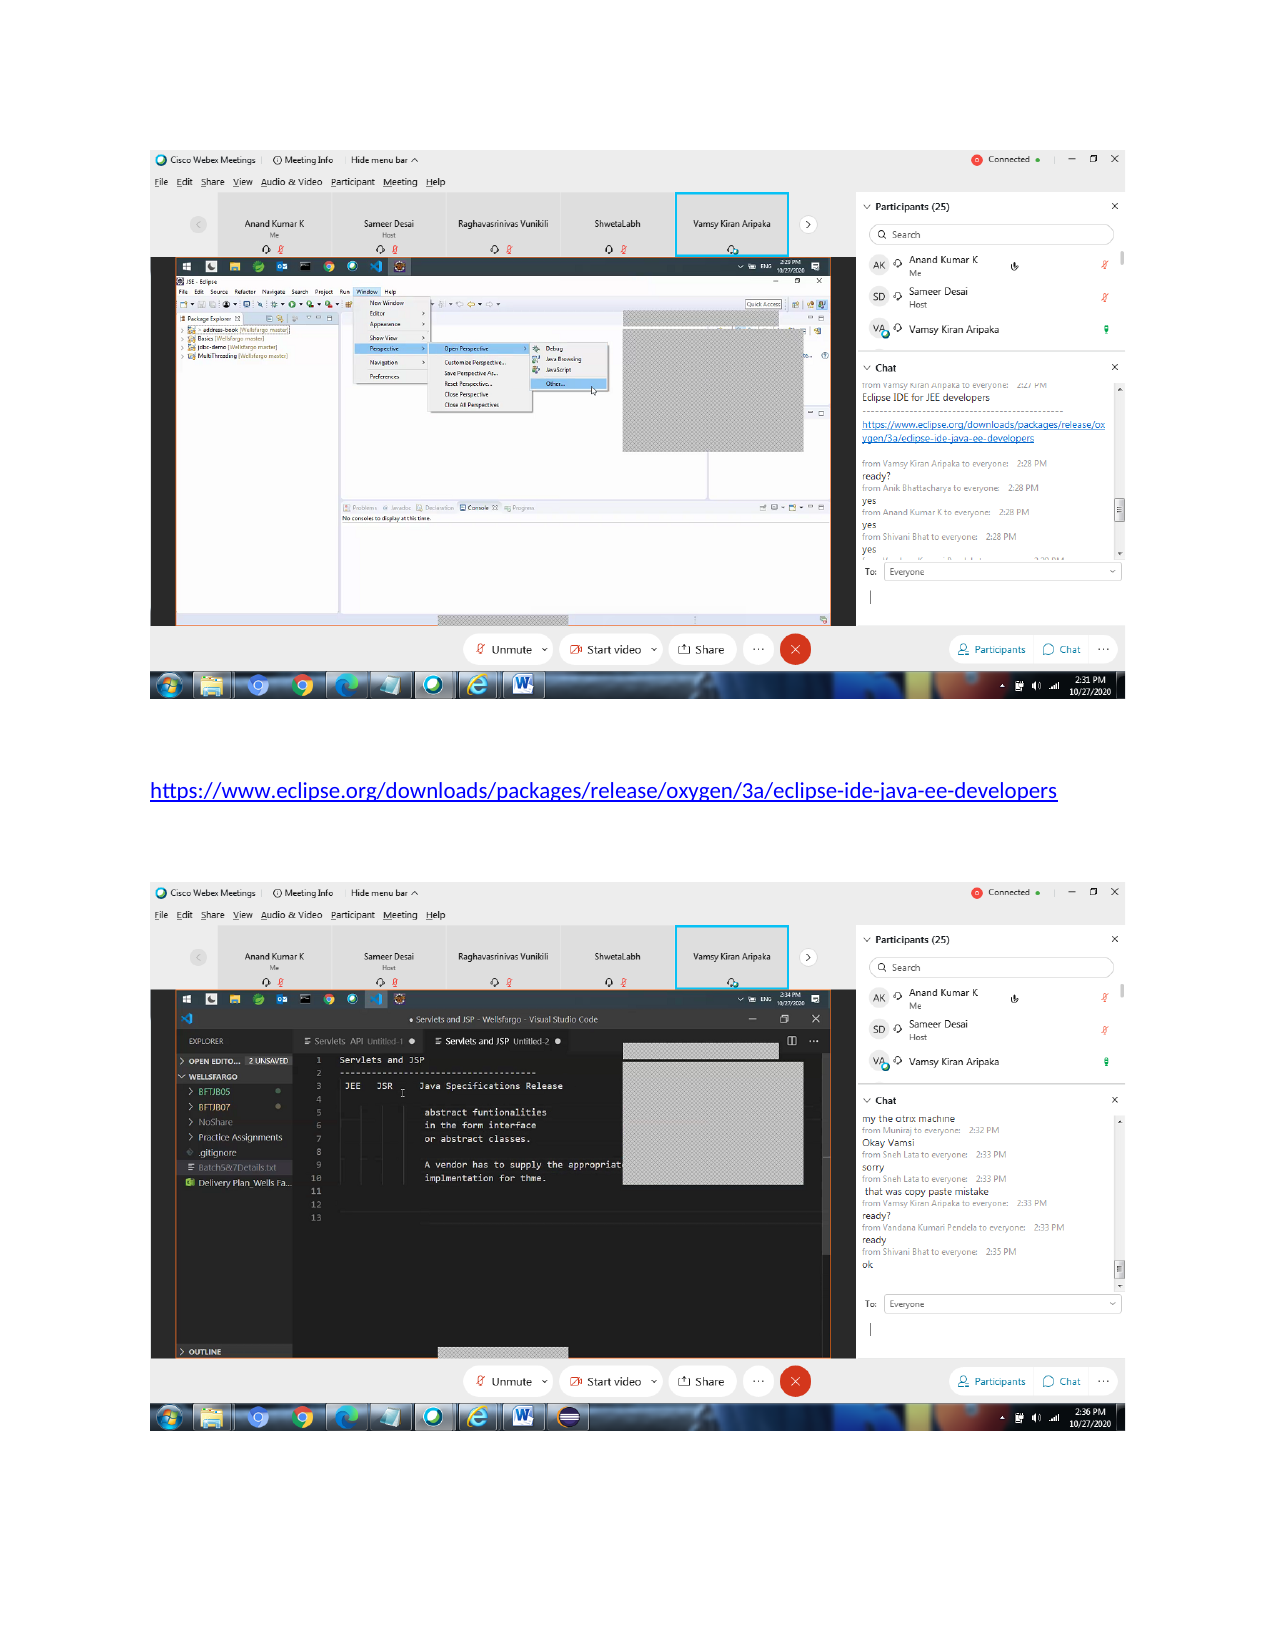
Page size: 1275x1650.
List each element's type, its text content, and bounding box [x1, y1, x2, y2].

picture [150, 150, 1125, 699]
text https://www.eclipse.org/downloads/packages/release/oxygen/3a/eclipse-ide-java-ee-developers [150, 776, 1125, 804]
picture [150, 882, 1125, 1431]
